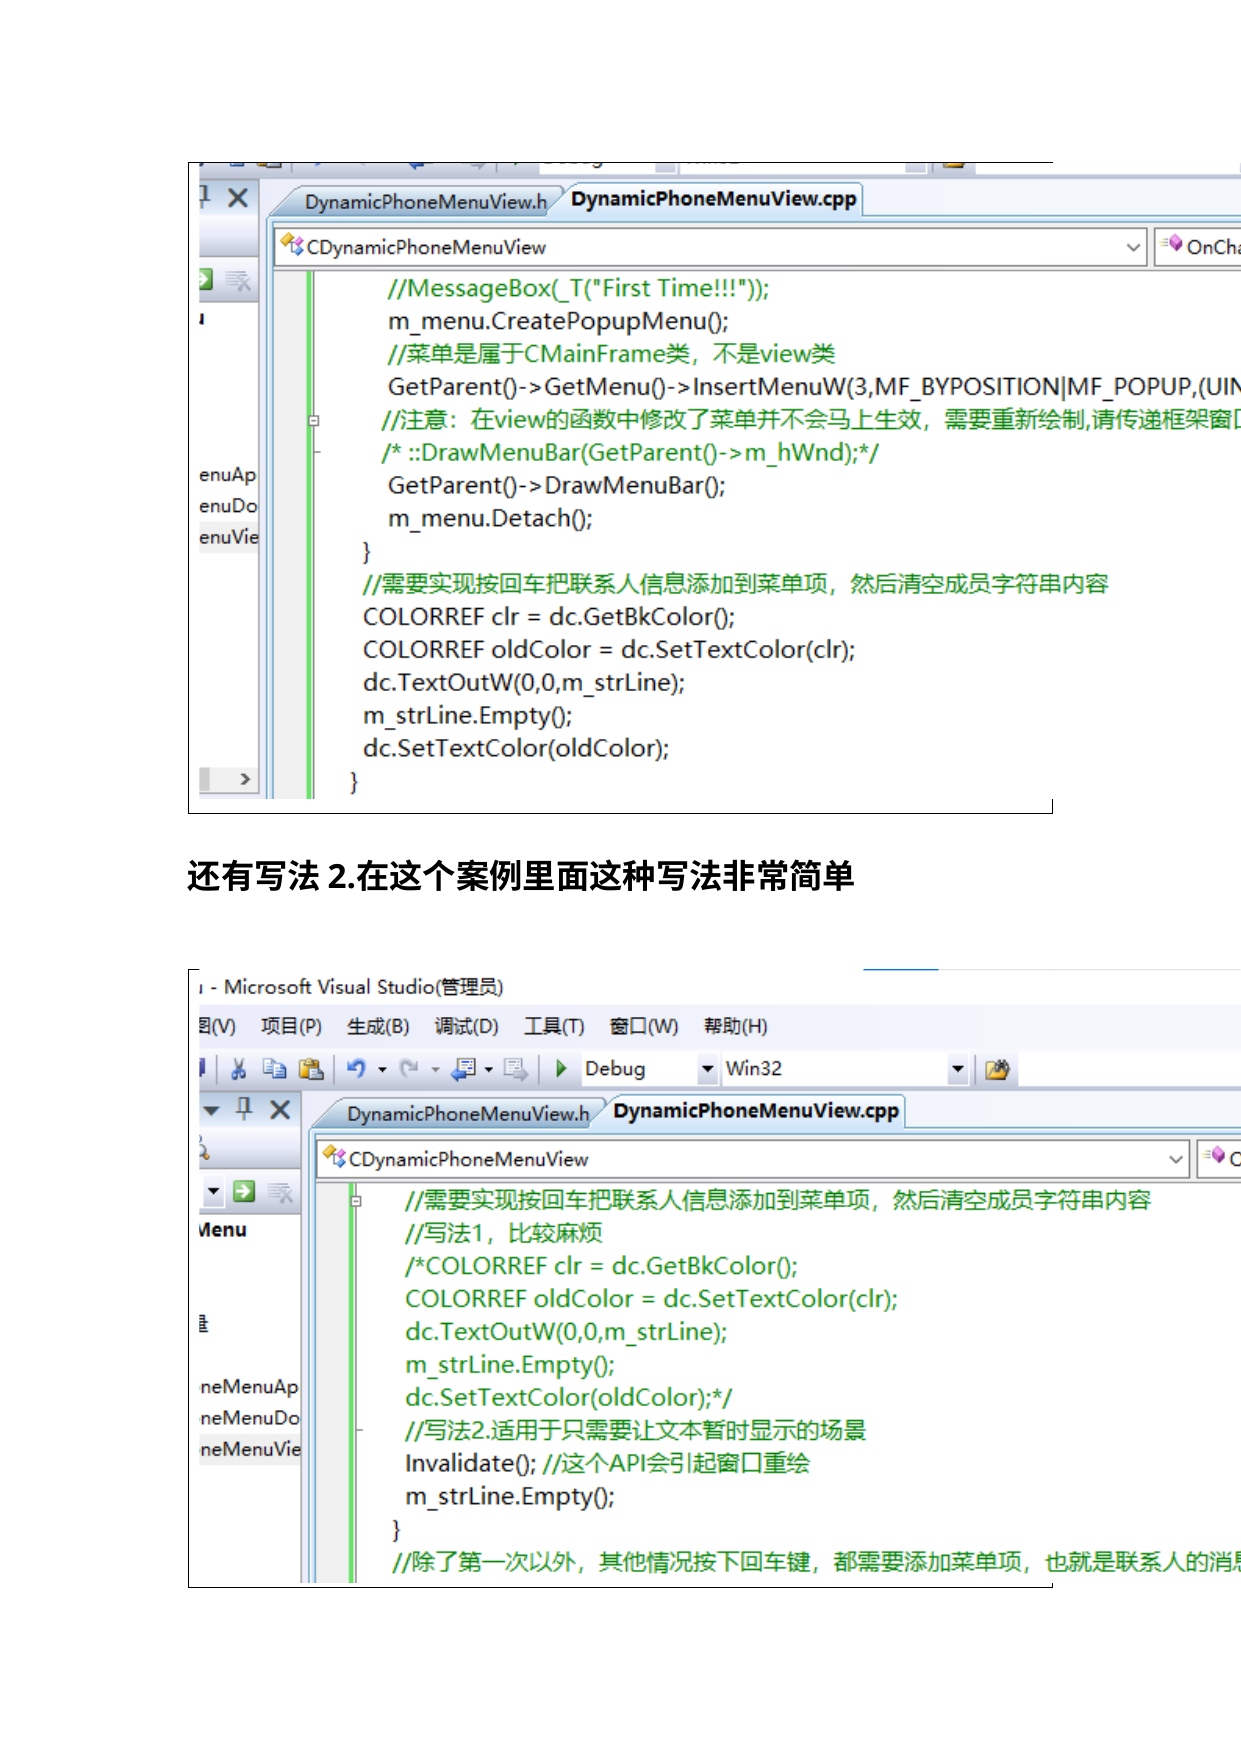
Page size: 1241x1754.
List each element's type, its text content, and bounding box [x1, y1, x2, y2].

picture [199, 163, 1241, 799]
table_header [189, 970, 1052, 1587]
picture [199, 969, 1241, 1583]
table_header [189, 163, 1052, 813]
subtitle 还有写法2.在这个案例里面这种写法非常简单 [187, 841, 1053, 906]
